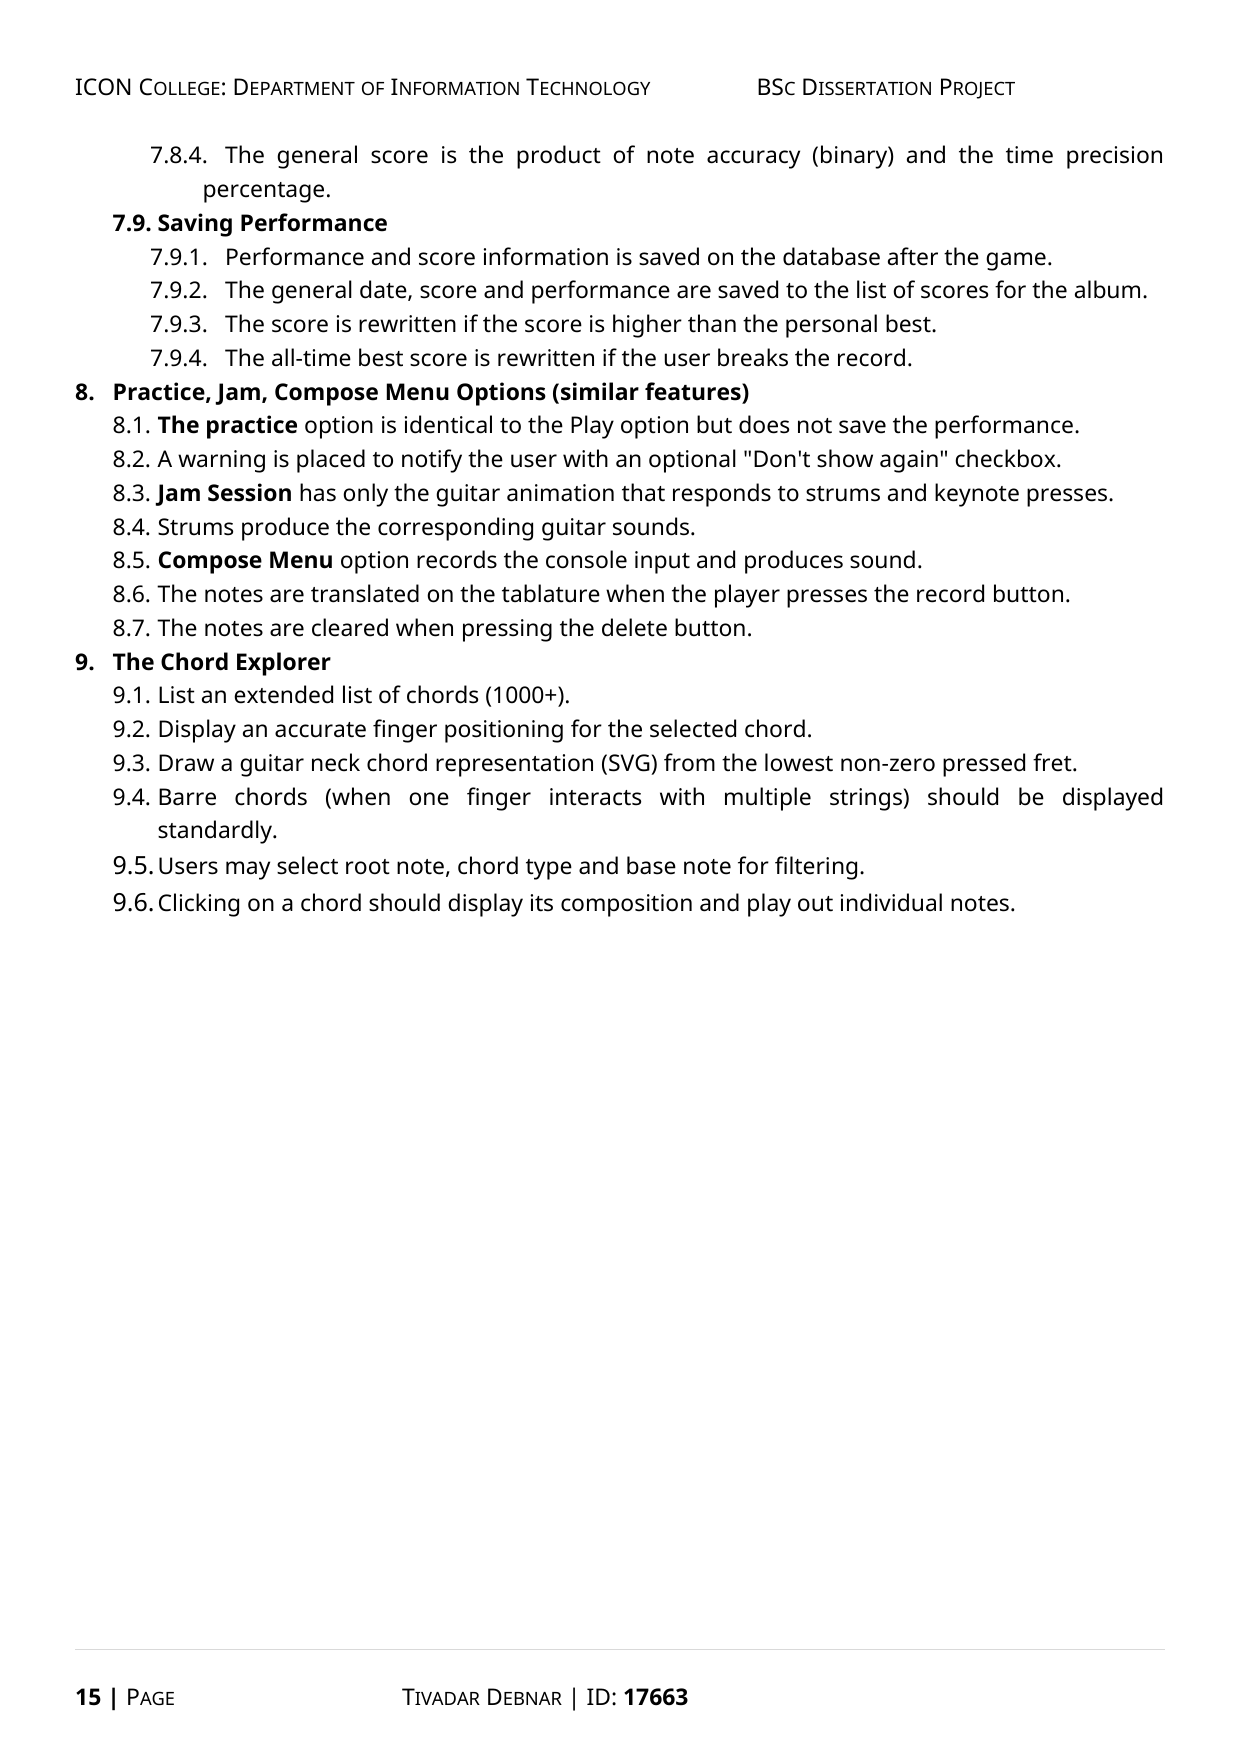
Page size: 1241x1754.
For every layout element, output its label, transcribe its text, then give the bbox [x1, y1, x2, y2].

list Saving Performance [112, 207, 1165, 238]
list The all-time best score is rewritten if the user breaks the record. [150, 342, 1165, 373]
list Jam Session has only the guitar animation that responds to strums and keynote presses. [112, 477, 1165, 508]
list The Chord Explorer [75, 646, 1165, 677]
list Performance and score information is saved on the database after the game. [150, 241, 1165, 272]
list A warning is placed to notify the user with an optional "Don't show again" checkbox. [112, 443, 1165, 474]
list Compose Menu option records the console input and produces sound. [112, 544, 1165, 576]
list The notes are cleared when pressing the delete button. [112, 612, 1165, 643]
list Clicking on a chord should display its composition and play out individual notes. [112, 885, 1165, 919]
list Practice, Jam, Compose Menu Options (similar features) [75, 376, 1165, 407]
list List an extended list of chords (1000+). [112, 679, 1165, 711]
list Display an accurate finger positioning for the selected chord. [112, 713, 1165, 744]
list The general score is the product of note accuracy (binary) and the time precision percentage. [150, 139, 1165, 204]
list Users may select root note, chord type and base note for filtering. [112, 848, 1165, 882]
list The general date, score and performance are saved to the list of scores for the album. [150, 274, 1165, 306]
list Strums produce the corresponding guitar sounds. [112, 511, 1165, 542]
list Barre chords (when one finger interacts with multiple strings) should be displayed standardly. [112, 781, 1165, 846]
list The notes are translated on the tablature when the player presses the record button. [112, 578, 1165, 609]
list Draw a guitar neck chord representation (SVG) from the lowest non-zero pressed fret. [112, 747, 1165, 778]
list The practice option is identical to the Play option but does not save the performance. [112, 409, 1165, 441]
list The score is rewritten if the score is higher than the personal best. [150, 308, 1165, 339]
